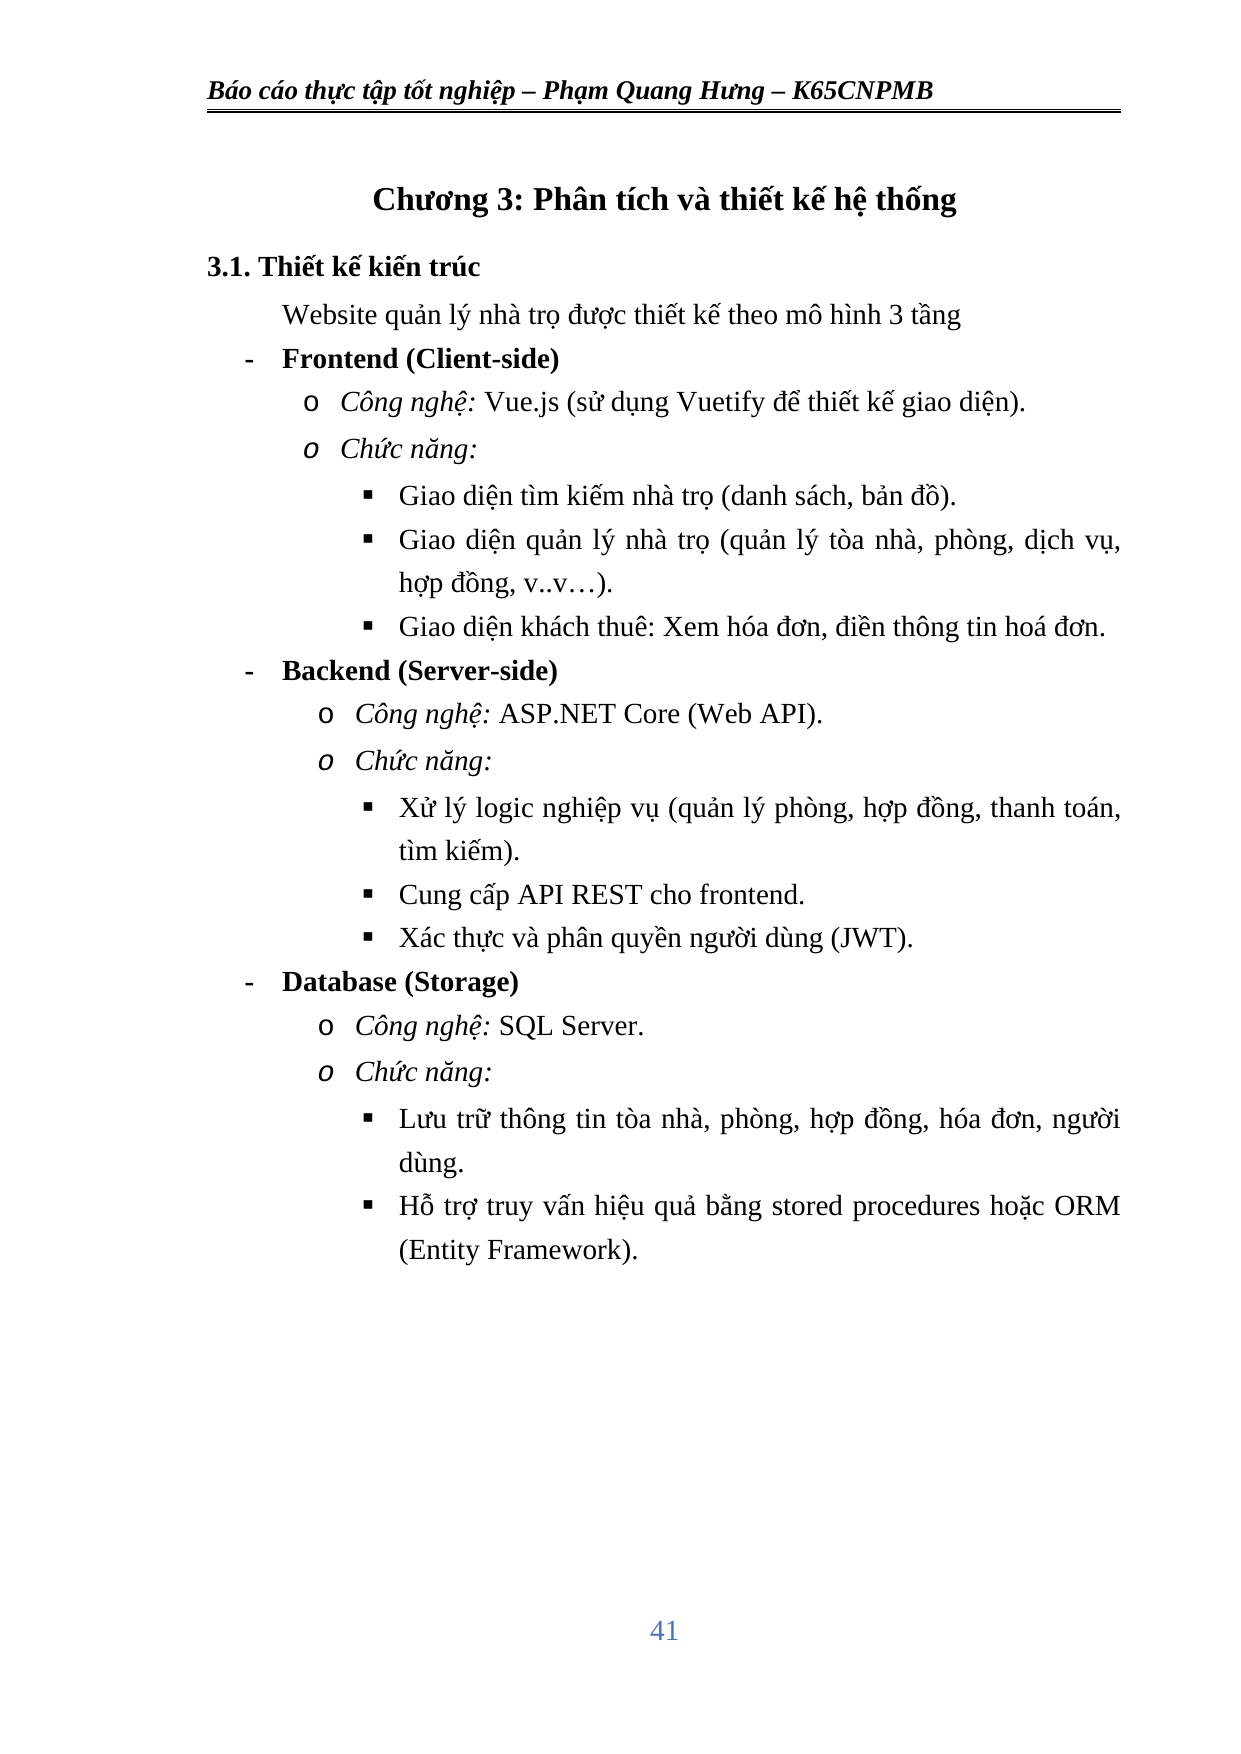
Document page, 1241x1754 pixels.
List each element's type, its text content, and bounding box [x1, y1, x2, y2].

list Lưu trữ thông tin tòa nhà, phòng, hợp đồng, hóa đơn, người dùng. [361, 1101, 1122, 1178]
list Chức năng: [317, 1054, 1122, 1091]
text Website quản lý nhà trọ được thiết kế theo mô hình 3 tầng [207, 297, 1122, 331]
list Công nghệ: ASP.NET Core (Web API). [317, 696, 1122, 732]
list Database (Storage) [244, 964, 1122, 998]
list Cung cấp API REST cho frontend. [361, 877, 1122, 911]
list Chức năng: [317, 743, 1122, 779]
subtitle Chương 3: Phân tích và thiết kế hệ thống [207, 179, 1122, 218]
list Chức năng: [302, 431, 1122, 467]
list Hỗ trợ truy vấn hiệu quả bằng stored procedures hoặc ORM (Entity Framework). [361, 1188, 1122, 1266]
list Công nghệ: Vue.js (sử dụng Vuetify để thiết kế giao diện). [302, 384, 1122, 421]
list Công nghệ: SQL Server. [317, 1008, 1122, 1044]
list Xác thực và phân quyền người dùng (JWT). [361, 921, 1122, 954]
list Xử lý logic nghiệp vụ (quản lý phòng, hợp đồng, thanh toán, tìm kiếm). [361, 790, 1122, 867]
list Backend (Server-side) [244, 653, 1122, 686]
list Giao diện khách thuê: Xem hóa đơn, điền thông tin hoá đơn. [361, 609, 1122, 643]
list Frontend (Client-side) [244, 341, 1122, 374]
list Giao diện tìm kiếm nhà trọ (danh sách, bản đồ). [361, 478, 1122, 512]
subtitle 3.1. Thiết kế kiến trúc [207, 249, 1122, 283]
list Giao diện quản lý nhà trọ (quản lý tòa nhà, phòng, dịch vụ, hợp đồng, v..v…). [361, 522, 1122, 599]
